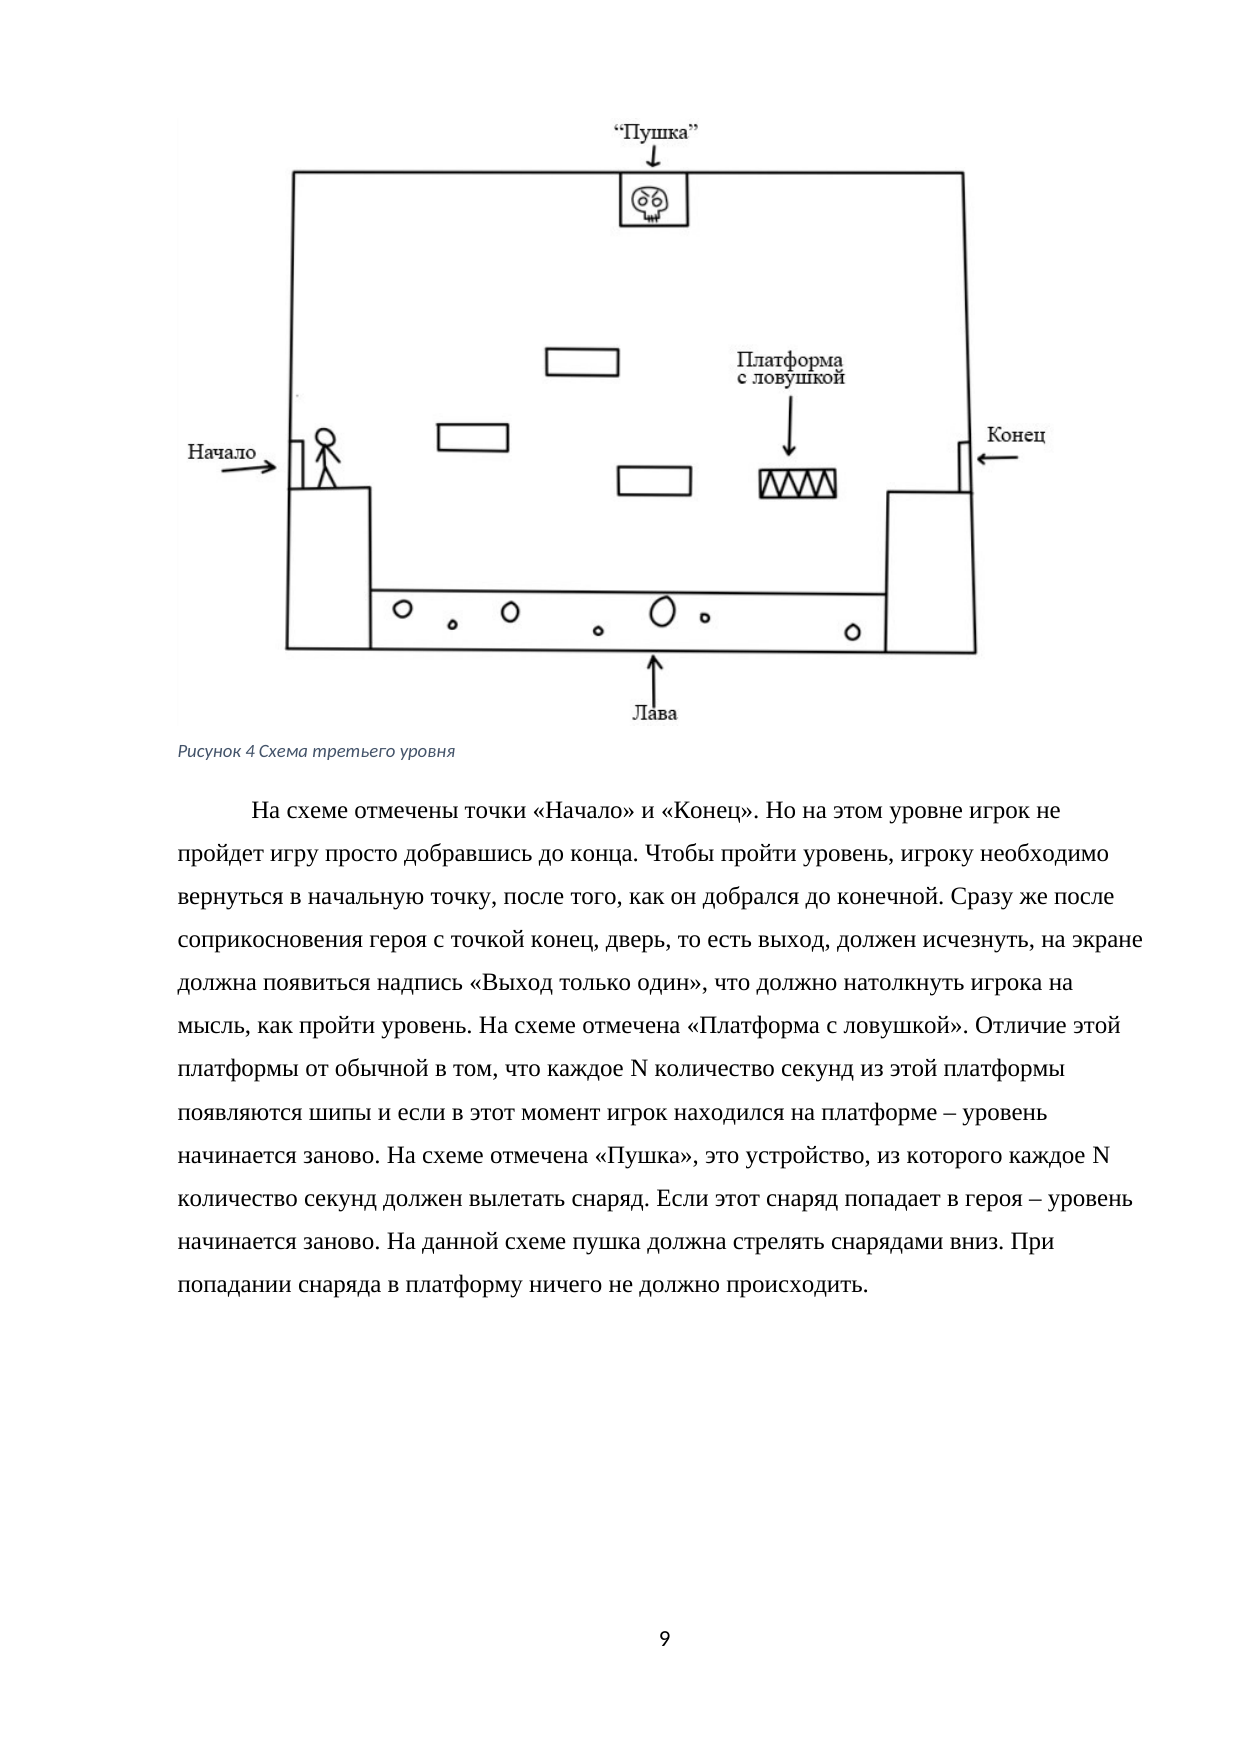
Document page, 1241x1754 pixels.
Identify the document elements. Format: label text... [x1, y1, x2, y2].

text На схеме отмечены точки «Начало» и «Конец». Но на этом уровне игрок не пройдет игру просто добравшись до конца. Чтобы пройти уровень, игроку необходимо вернуться в начальную точку, после того, как он добрался до конечной. Сразу же после соприкосновения героя с точкой конец, дверь, то есть выход, должен исчезнуть, на экране должна появиться надпись «Выход только один», что должно натолкнуть игрока на мысль, как пройти уровень. На схеме отмечена «Платформа с ловушкой». Отличие этой платформы от обычной в том, что каждое N количество секунд из этой платформы появляются шипы и если в этот момент игрок находился на платформе – уровень начинается заново. На схеме отмечена «Пушка», это устройство, из которого каждое N количество секунд должен вылетать снаряд. Если этот снаряд попадает в героя – уровень начинается заново. На данной схеме пушка должна стрелять снарядами вниз. При попадании снаряда в платформу ничего не должно происходить. [177, 795, 1152, 1298]
text Рисунок 4 Схема третьего уровня [177, 739, 1152, 762]
picture [177, 118, 1055, 726]
